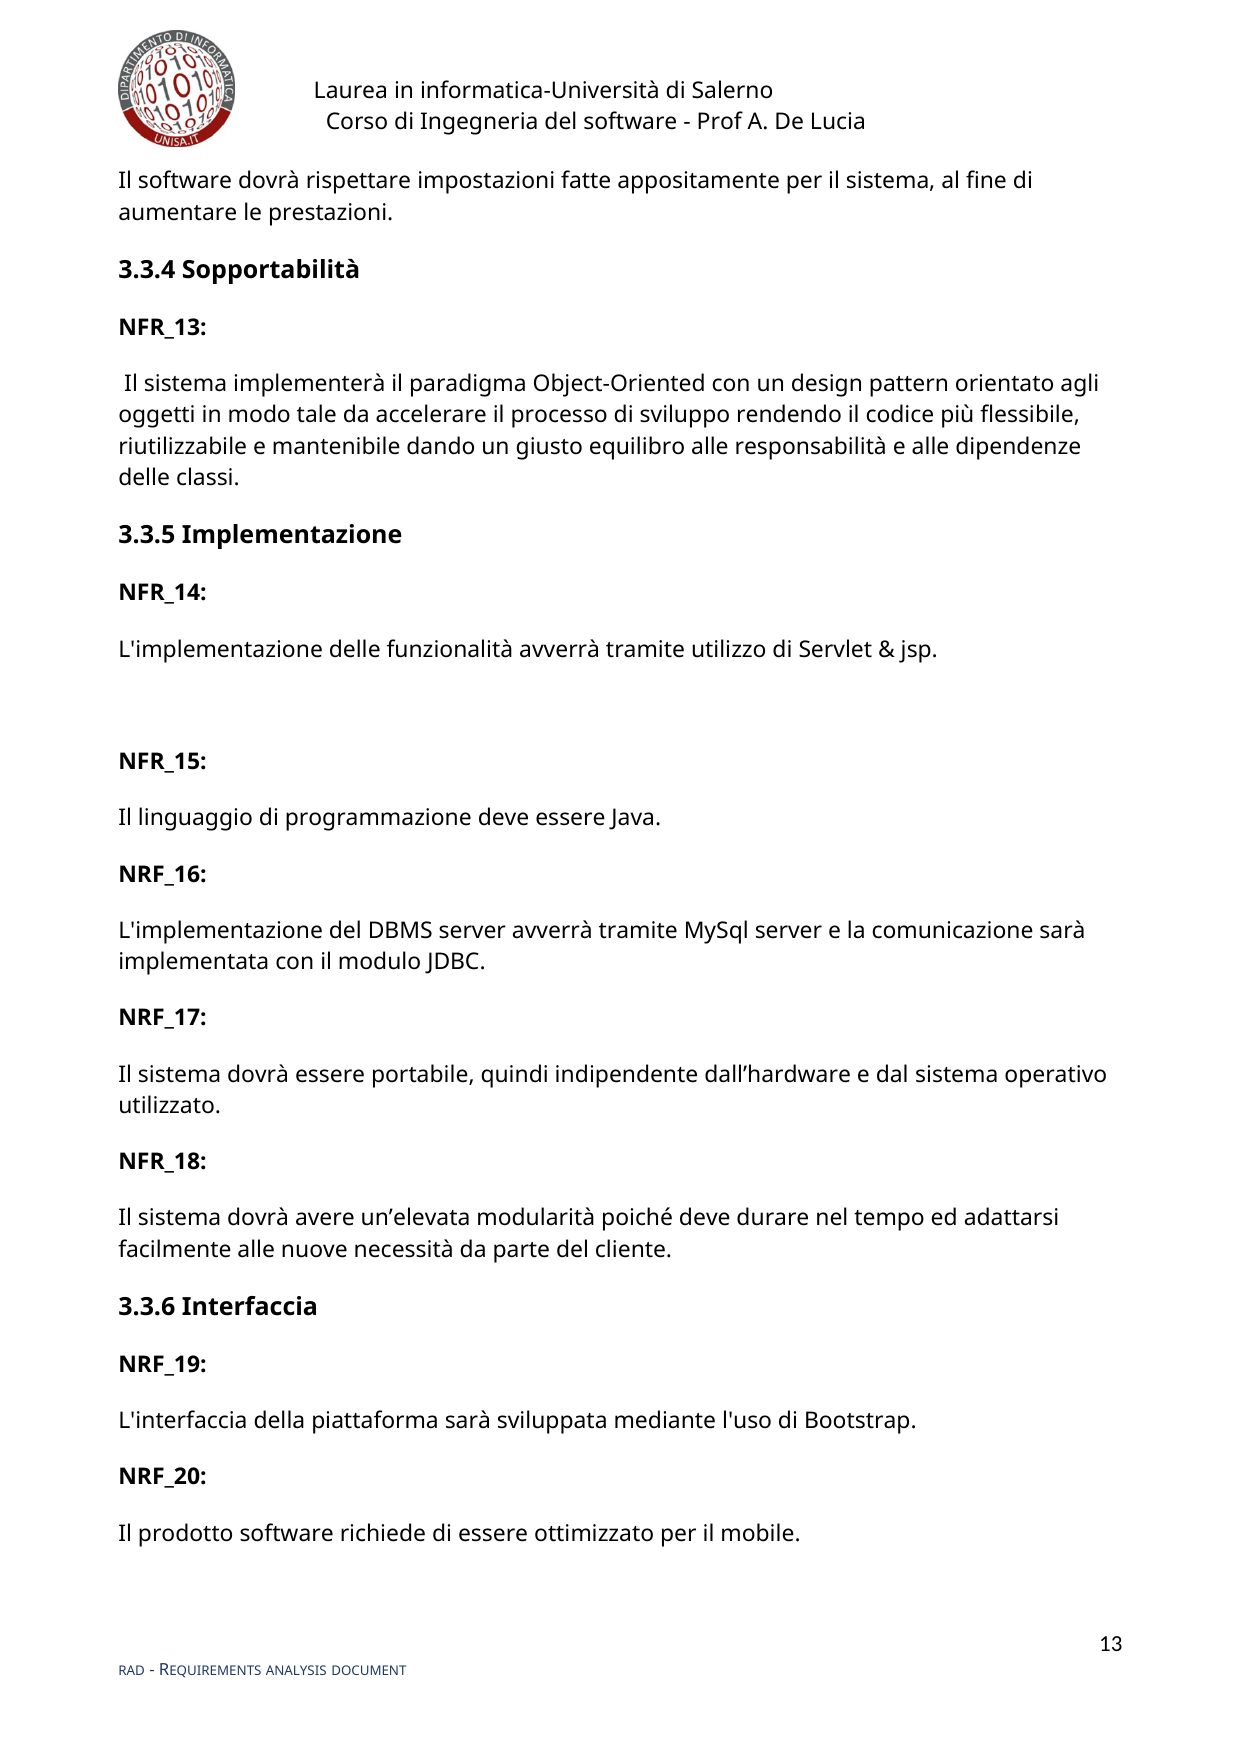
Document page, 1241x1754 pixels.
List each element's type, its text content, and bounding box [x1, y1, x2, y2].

text NFR_13: [118, 311, 1122, 342]
text Il sistema dovrà essere portabile, quindi indipendente dall’hardware e dal sistema operativo utilizzato. [118, 1057, 1122, 1120]
text 3.3.6 Interfaccia [118, 1289, 1122, 1323]
text NRF_20: [118, 1460, 1122, 1492]
picture [118, 30, 235, 147]
text Il sistema implementerà il paradigma Object-Oriented con un design pattern orientato agli oggetti in modo tale da accelerare il processo di sviluppo rendendo il codice più flessibile, riutilizzabile e mantenibile dando un giusto equilibro alle responsabilità e alle dipendenze delle classi. [118, 367, 1122, 492]
text NFR_15: [118, 745, 1122, 776]
text 3.3.5 Implementazione [118, 517, 1122, 551]
text NFR_14: [118, 576, 1122, 607]
text L'interfaccia della piattaforma sarà sviluppata mediante l'uso di Bootstrap. [118, 1404, 1122, 1435]
text L'implementazione del DBMS server avverrà tramite MySql server e la comunicazione sarà implementata con il modulo JDBC. [118, 914, 1122, 976]
text Il sistema dovrà avere un’elevata modularità poiché deve durare nel tempo ed adattarsi facilmente alle nuove necessità da parte del cliente. [118, 1201, 1122, 1264]
text Il software dovrà rispettare impostazioni fatte appositamente per il sistema, al fine di aumentare le prestazioni. [118, 164, 1122, 227]
text Il linguaggio di programmazione deve essere Java. [118, 801, 1122, 832]
text NRF_16: [118, 857, 1122, 889]
text NRF_17: [118, 1001, 1122, 1032]
text Il prodotto software richiede di essere ottimizzato per il mobile. [118, 1517, 1122, 1548]
text 3.3.4 Sopportabilità [118, 252, 1122, 286]
text NRF_19: [118, 1348, 1122, 1379]
text L'implementazione delle funzionalità avverrà tramite utilizzo di Servlet & jsp. [118, 632, 1122, 664]
text NFR_18: [118, 1145, 1122, 1176]
